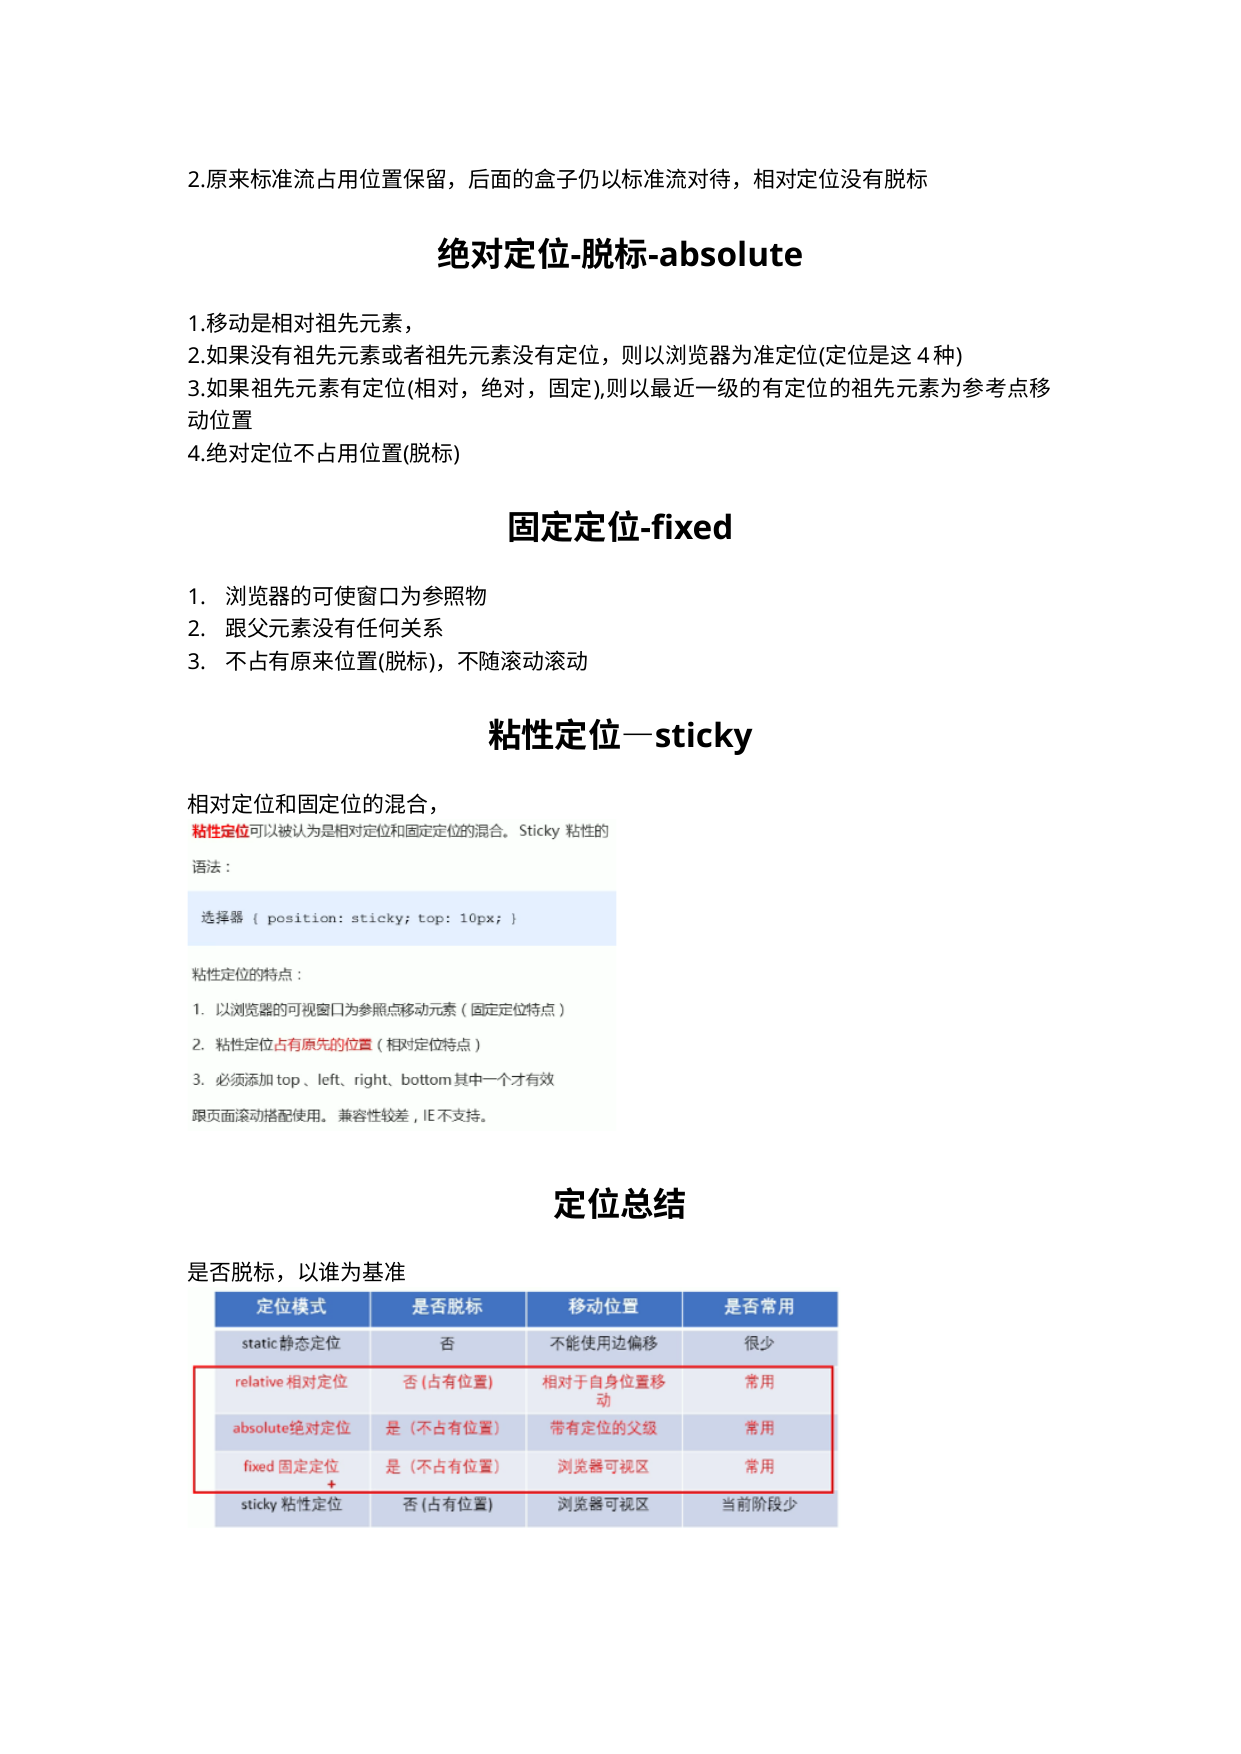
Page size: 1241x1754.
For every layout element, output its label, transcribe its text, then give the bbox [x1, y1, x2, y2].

text 1.移动是相对祖先元素， [187, 305, 1053, 338]
subtitle 定位总结 [187, 1169, 1053, 1234]
subtitle 粘性定位—sticky [187, 701, 1053, 766]
subtitle 绝对定位-脱标-absolute [187, 219, 1053, 284]
list 浏览器的可使窗口为参照物 [187, 578, 1053, 611]
picture [187, 819, 617, 1131]
list 不占有原来位置(脱标)，不随滚动滚动 [187, 643, 1053, 676]
text 4.绝对定位不占用位置(脱标) [187, 435, 1053, 468]
subtitle 固定定位-fixed [187, 493, 1053, 558]
text 2.如果没有祖先元素或者祖先元素没有定位，则以浏览器为准定位(定位是这4种) [187, 338, 1053, 370]
text 相对定位和固定位的混合， [187, 787, 1053, 819]
text 3.如果祖先元素有定位(相对，绝对，固定),则以最近一级的有定位的祖先元素为参考点移动位置 [187, 370, 1053, 435]
text 2.原来标准流占用位置保留，后面的盒子仍以标准流对待，相对定位没有脱标 [187, 162, 1053, 194]
list 跟父元素没有任何关系 [187, 611, 1053, 643]
picture [187, 1287, 841, 1528]
text 是否脱标，以谁为基准 [187, 1255, 1053, 1287]
